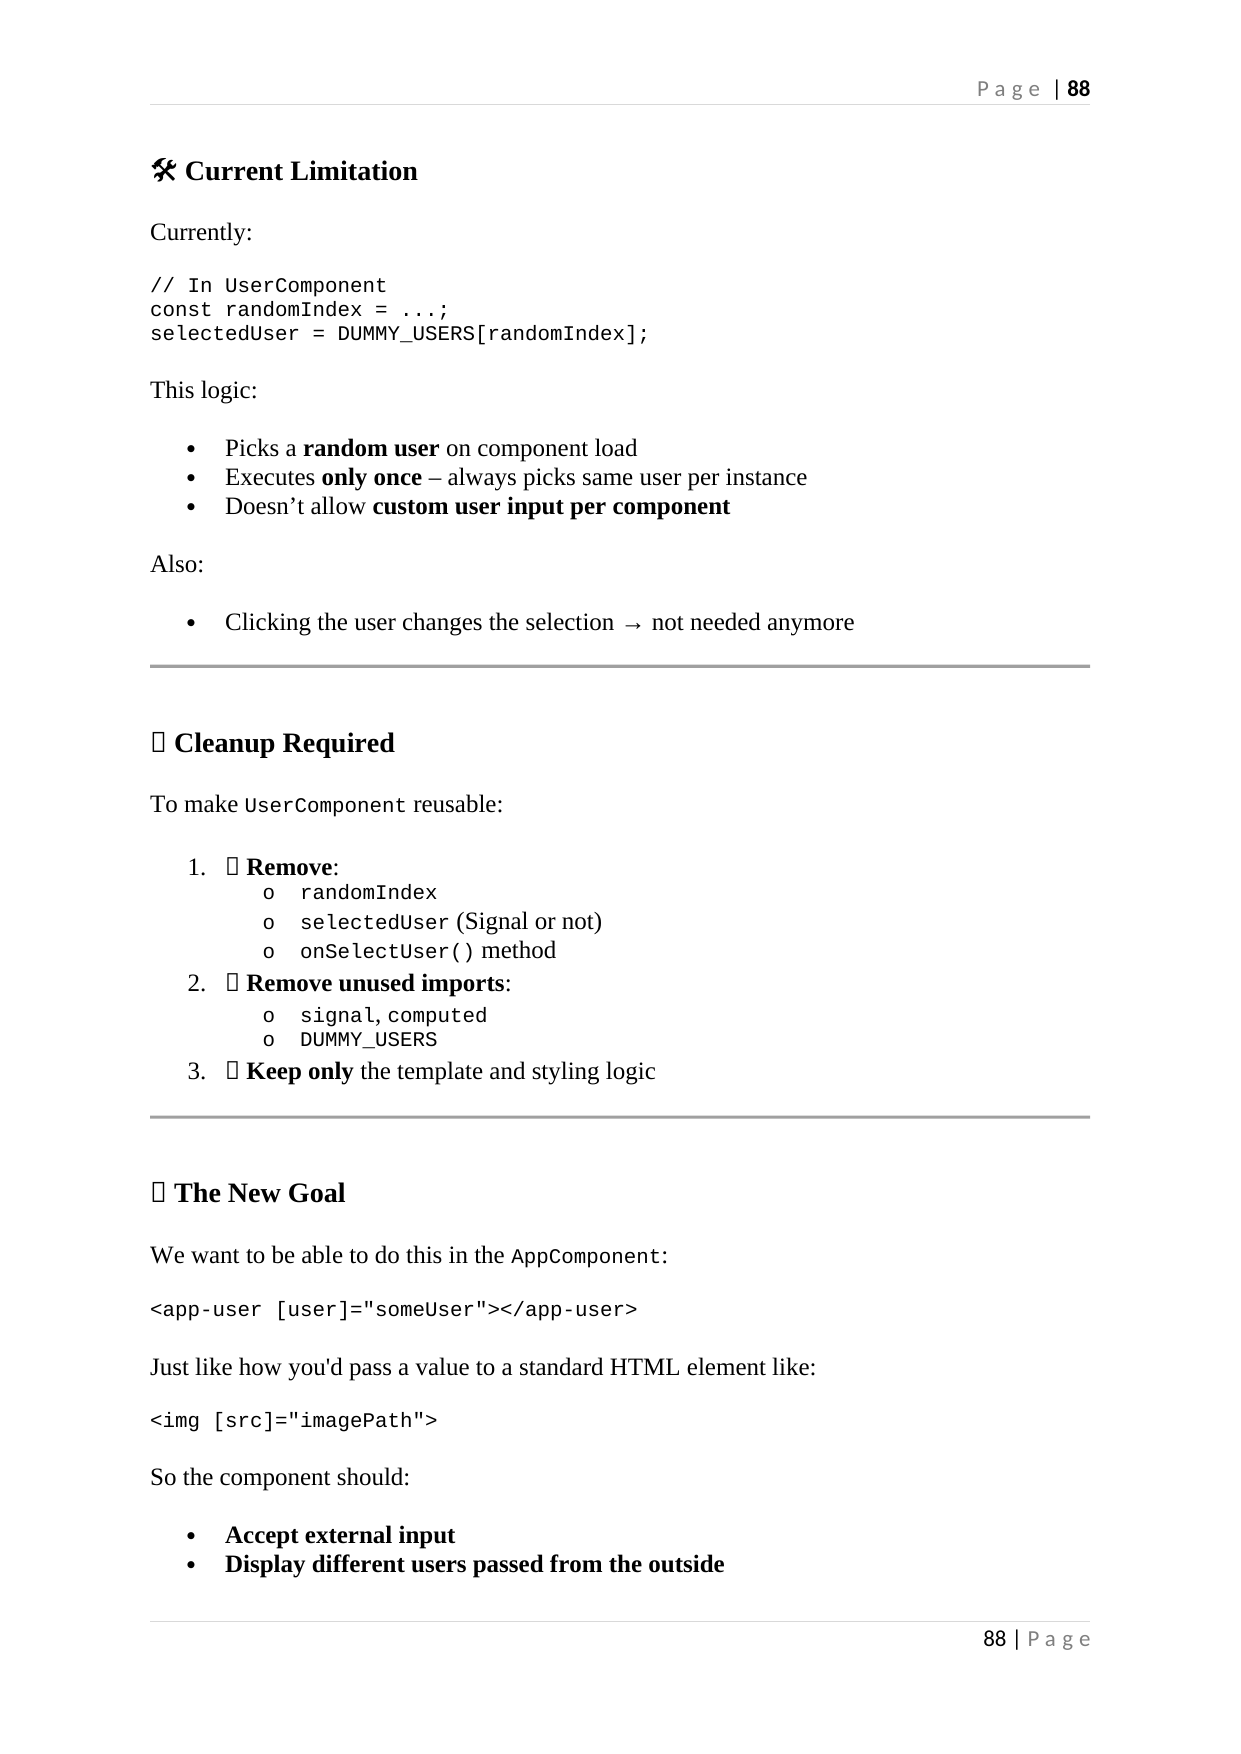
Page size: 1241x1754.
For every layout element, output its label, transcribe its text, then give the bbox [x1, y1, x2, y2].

text 🧹 Cleanup Required [150, 722, 1090, 760]
text <app-user [user]="someUser"></app-user> [150, 1299, 1090, 1323]
list ❌ Remove: [187, 848, 1090, 882]
text We want to be able to do this in the AppComponent: [150, 1240, 1090, 1270]
list Doesn’t allow custom user input per component [187, 491, 1090, 520]
text Currently: [150, 217, 1090, 246]
text selectedUser = DUMMY_USERS[randomIndex]; [150, 323, 1090, 346]
list selectedUser (Signal or not) [262, 906, 1090, 935]
list Executes only once – always picks same user per instance [187, 462, 1090, 491]
list Accept external input [187, 1520, 1090, 1549]
text Just like how you'd pass a value to a standard HTML element like: [150, 1352, 1090, 1381]
text To make UserComponent reusable: [150, 789, 1090, 819]
list signal, computed [262, 999, 1090, 1029]
text This logic: [150, 376, 1090, 404]
list ✅ Keep only the template and styling logic [187, 1052, 1090, 1086]
text Also: [150, 549, 1090, 578]
text <img [src]="imagePath"> [150, 1410, 1090, 1433]
list Clicking the user changes the selection → not needed anymore [187, 607, 1090, 636]
text 🎯 The New Goal [150, 1173, 1090, 1211]
list onSelectUser() method [262, 935, 1090, 965]
text const randomIndex = ...; [150, 299, 1090, 323]
list Picks a random user on component load [187, 433, 1090, 462]
text // In UserComponent [150, 275, 1090, 299]
list Display different users passed from the outside [187, 1549, 1090, 1578]
text 🛠️ Current Limitation [150, 150, 1090, 188]
list randomIndex [262, 882, 1090, 906]
text So the component should: [150, 1462, 1090, 1491]
list ❌ Remove unused imports: [187, 965, 1090, 999]
list DUMMY_USERS [262, 1029, 1090, 1052]
